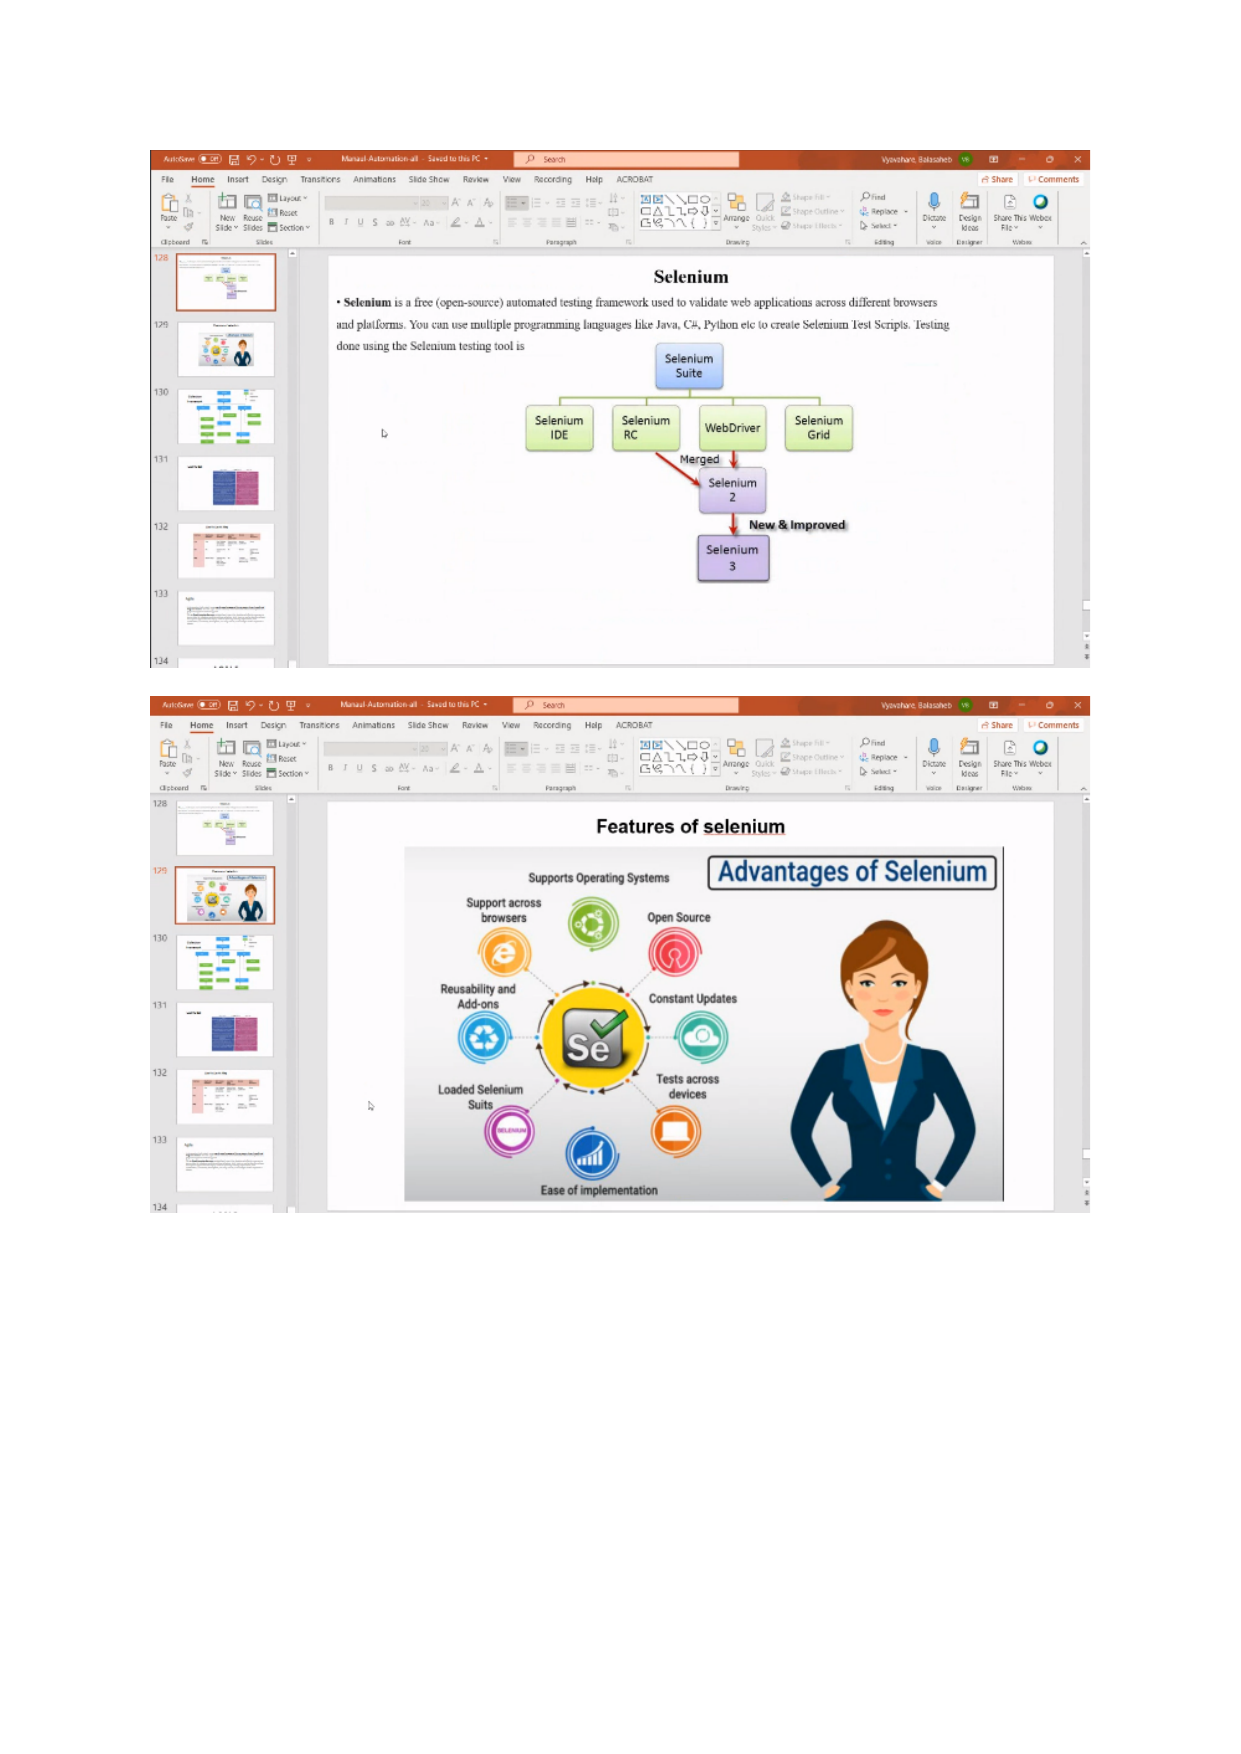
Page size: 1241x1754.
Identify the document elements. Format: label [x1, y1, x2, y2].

picture [150, 696, 1091, 1213]
picture [150, 150, 1091, 668]
